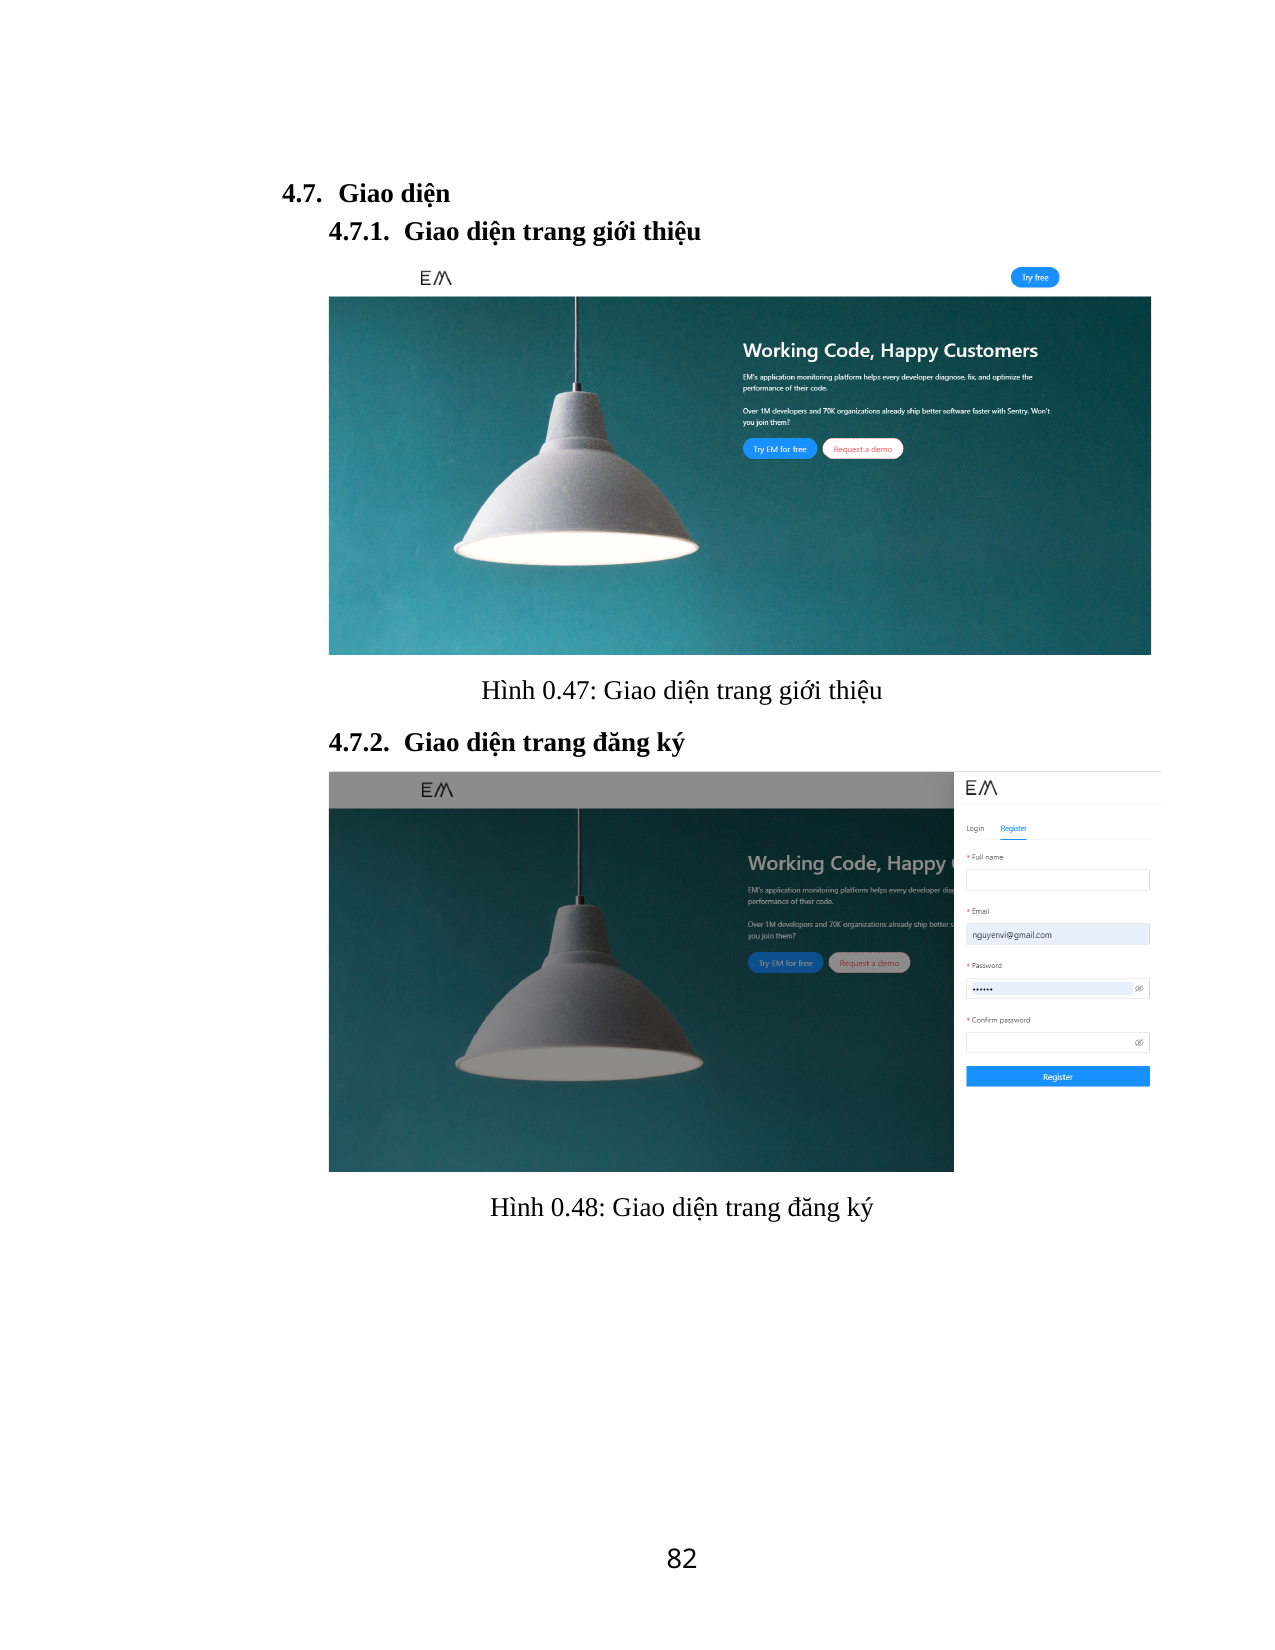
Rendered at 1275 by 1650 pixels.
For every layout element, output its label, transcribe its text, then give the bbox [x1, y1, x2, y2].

subtitle Giao diện trang đăng ký [329, 726, 1157, 757]
picture [328, 261, 1152, 655]
subtitle Giao diện trang giới thiệu [329, 215, 1157, 246]
subtitle Giao diện [282, 177, 1157, 208]
picture [328, 771, 1162, 1172]
